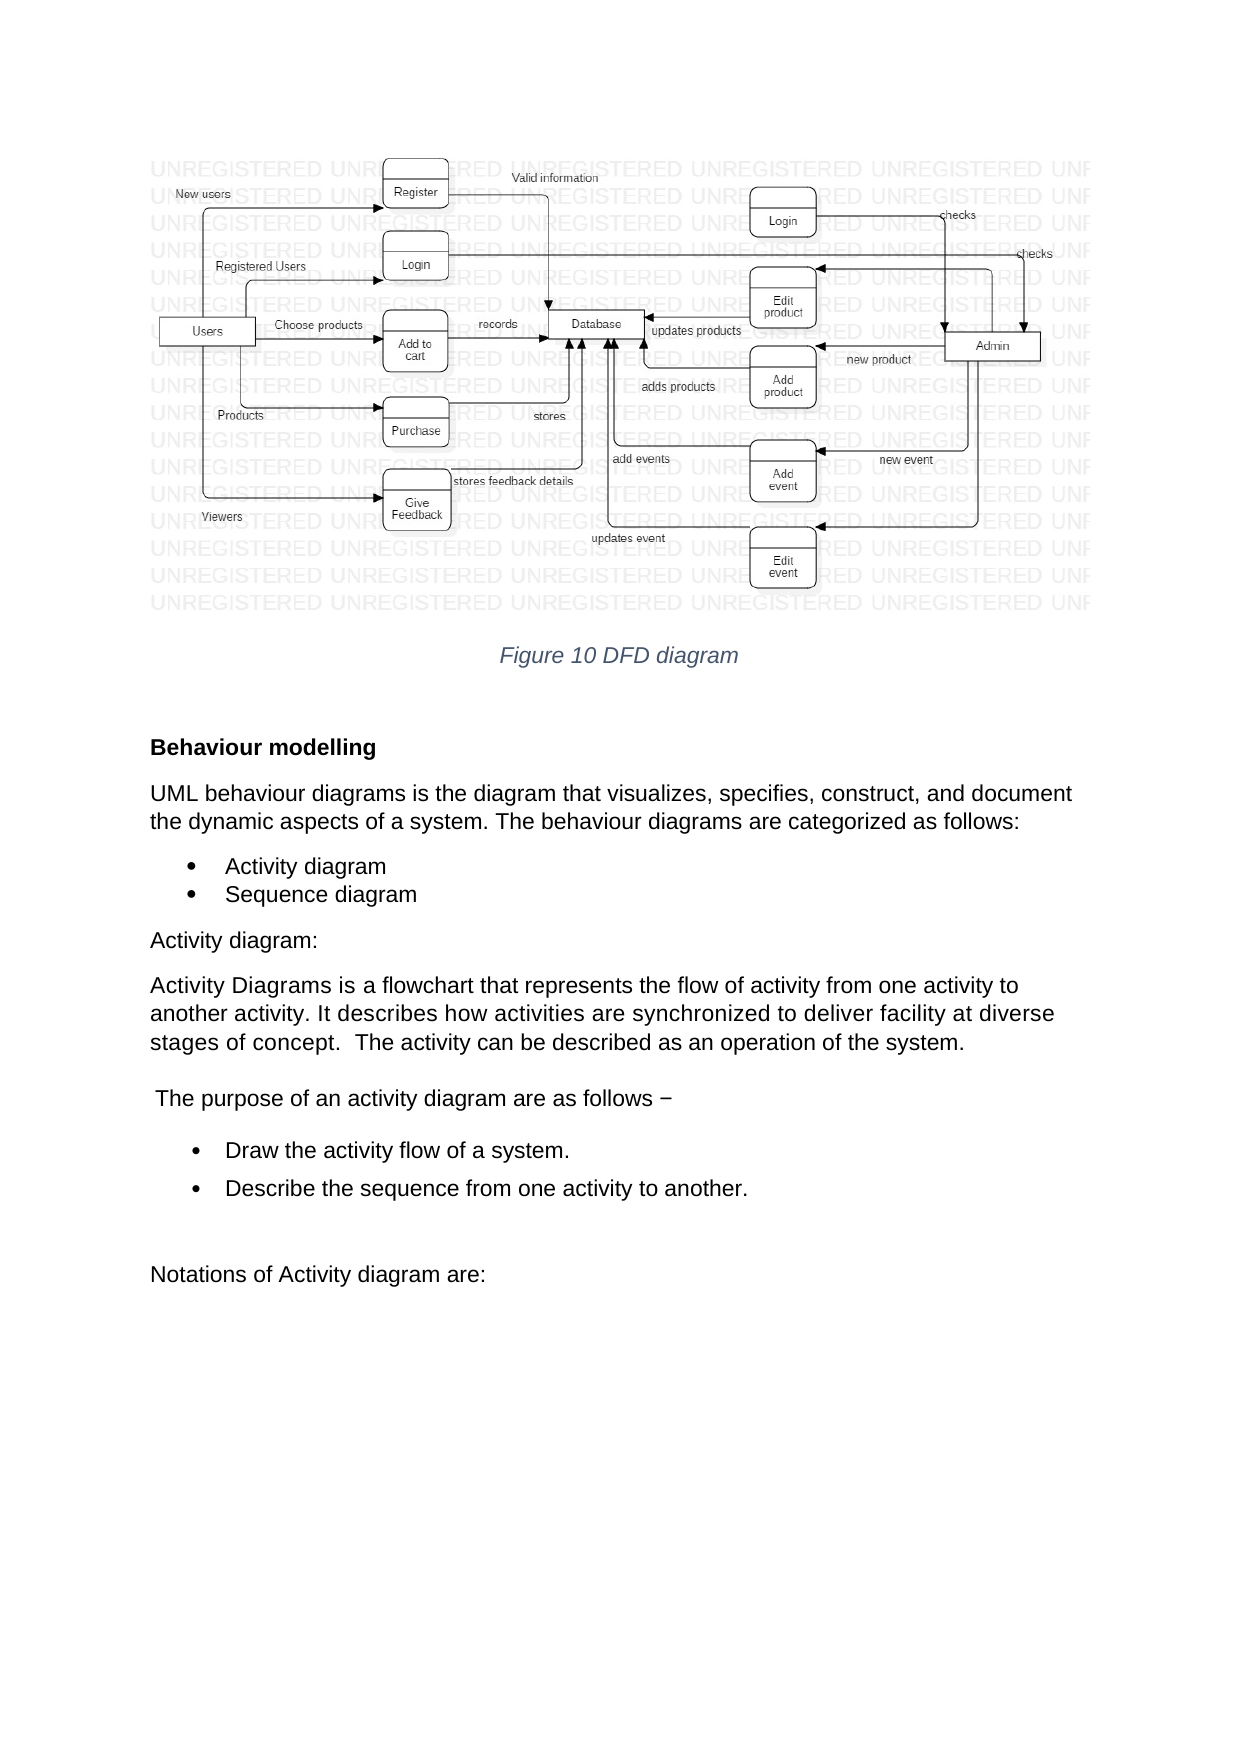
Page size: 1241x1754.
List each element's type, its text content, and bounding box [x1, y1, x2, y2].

list Sequence diagram [187, 881, 1090, 908]
list Activity diagram [187, 853, 1090, 879]
text Notations of Activity diagram are: [150, 1261, 1090, 1288]
picture [150, 150, 1091, 624]
text Activity diagram: [150, 927, 1090, 953]
text Behaviour modelling [150, 734, 1090, 761]
text Figure 10 DFD diagram [150, 642, 1090, 668]
text Activity Diagrams is a flowchart that represents the flow of activity from one activity to another activity. It describes how activities are synchronized to deliver facility at diverse stages of concept. The activity can be described as an operation of the system. [150, 972, 1090, 1055]
text UML behaviour diagrams is the diagram that visualizes, specifies, construct, and document the dynamic aspects of a system. The behaviour diagrams are categorized as follows: [150, 779, 1090, 834]
list Describe the sequence from one activity to another. [192, 1164, 1085, 1201]
list Draw the activity flow of a system. [192, 1126, 1085, 1164]
text The purpose of an activity diagram are as follows − [155, 1074, 1085, 1111]
